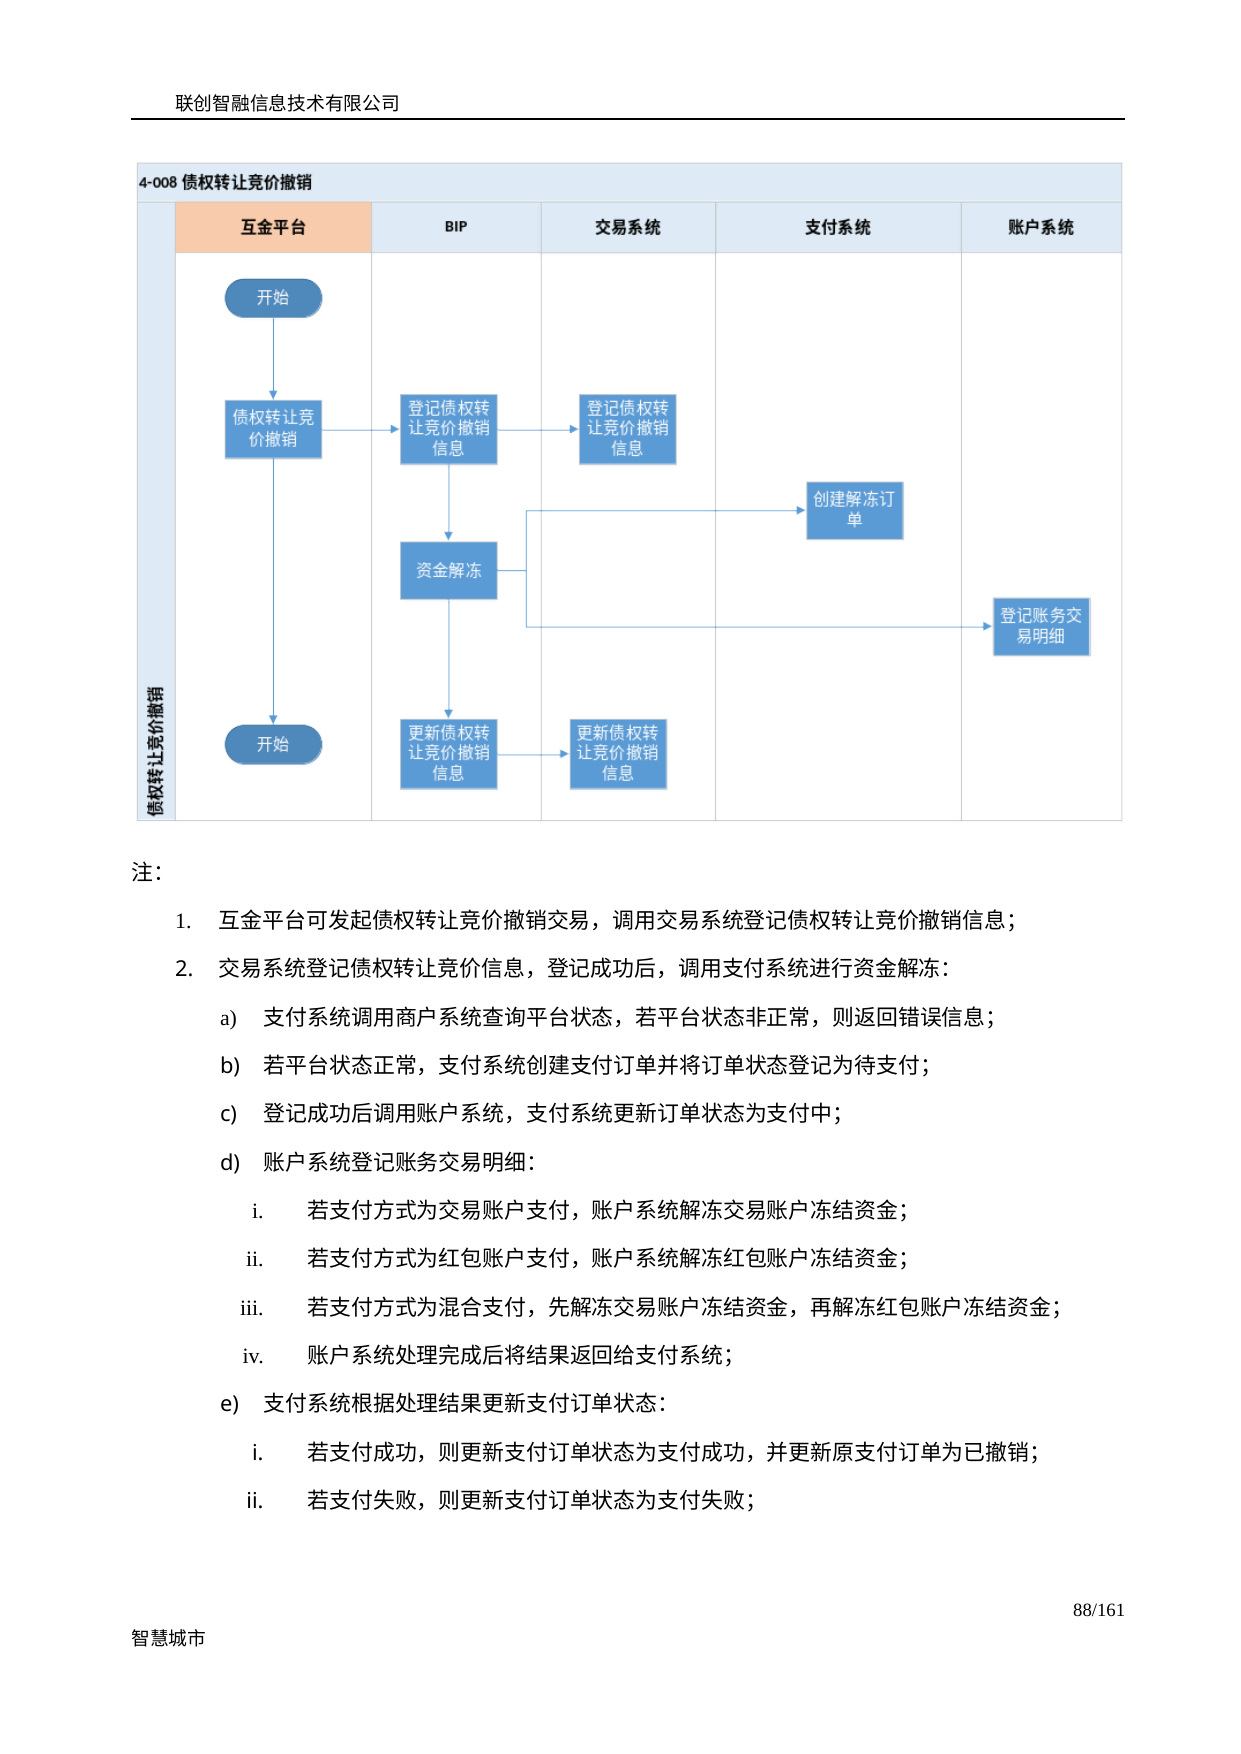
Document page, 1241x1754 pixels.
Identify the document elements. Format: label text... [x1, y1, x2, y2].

list 若支付失败，则更新支付订单状态为支付失败； [263, 1483, 1125, 1515]
list 账户系统处理完成后将结果返回给支付系统； [263, 1338, 1125, 1370]
list 账户系统登记账务交易明细： [220, 1144, 1125, 1177]
list 若支付方式为红包账户支付，账户系统解冻红包账户冻结资金； [263, 1241, 1125, 1273]
list 互金平台可发起债权转让竞价撤销交易，调用交易系统登记债权转让竞价撤销信息； [175, 903, 1125, 935]
list 交易系统登记债权转让竞价信息，登记成功后，调用支付系统进行资金解冻： [175, 951, 1125, 983]
list 支付系统调用商户系统查询平台状态，若平台状态非正常，则返回错误信息； [220, 999, 1125, 1032]
list 若平台状态正常，支付系统创建支付订单并将订单状态登记为待支付； [220, 1048, 1125, 1080]
list 若支付方式为交易账户支付，账户系统解冻交易账户冻结资金； [263, 1193, 1125, 1225]
text 注： [131, 854, 1125, 887]
list 支付系统根据处理结果更新支付订单状态： [220, 1386, 1125, 1418]
list 登记成功后调用账户系统，支付系统更新订单状态为支付中； [220, 1096, 1125, 1128]
list 若支付方式为混合支付，先解冻交易账户冻结资金，再解冻红包账户冻结资金； [263, 1289, 1125, 1322]
list 若支付成功，则更新支付订单状态为支付成功，并更新原支付订单为已撤销； [263, 1434, 1125, 1467]
